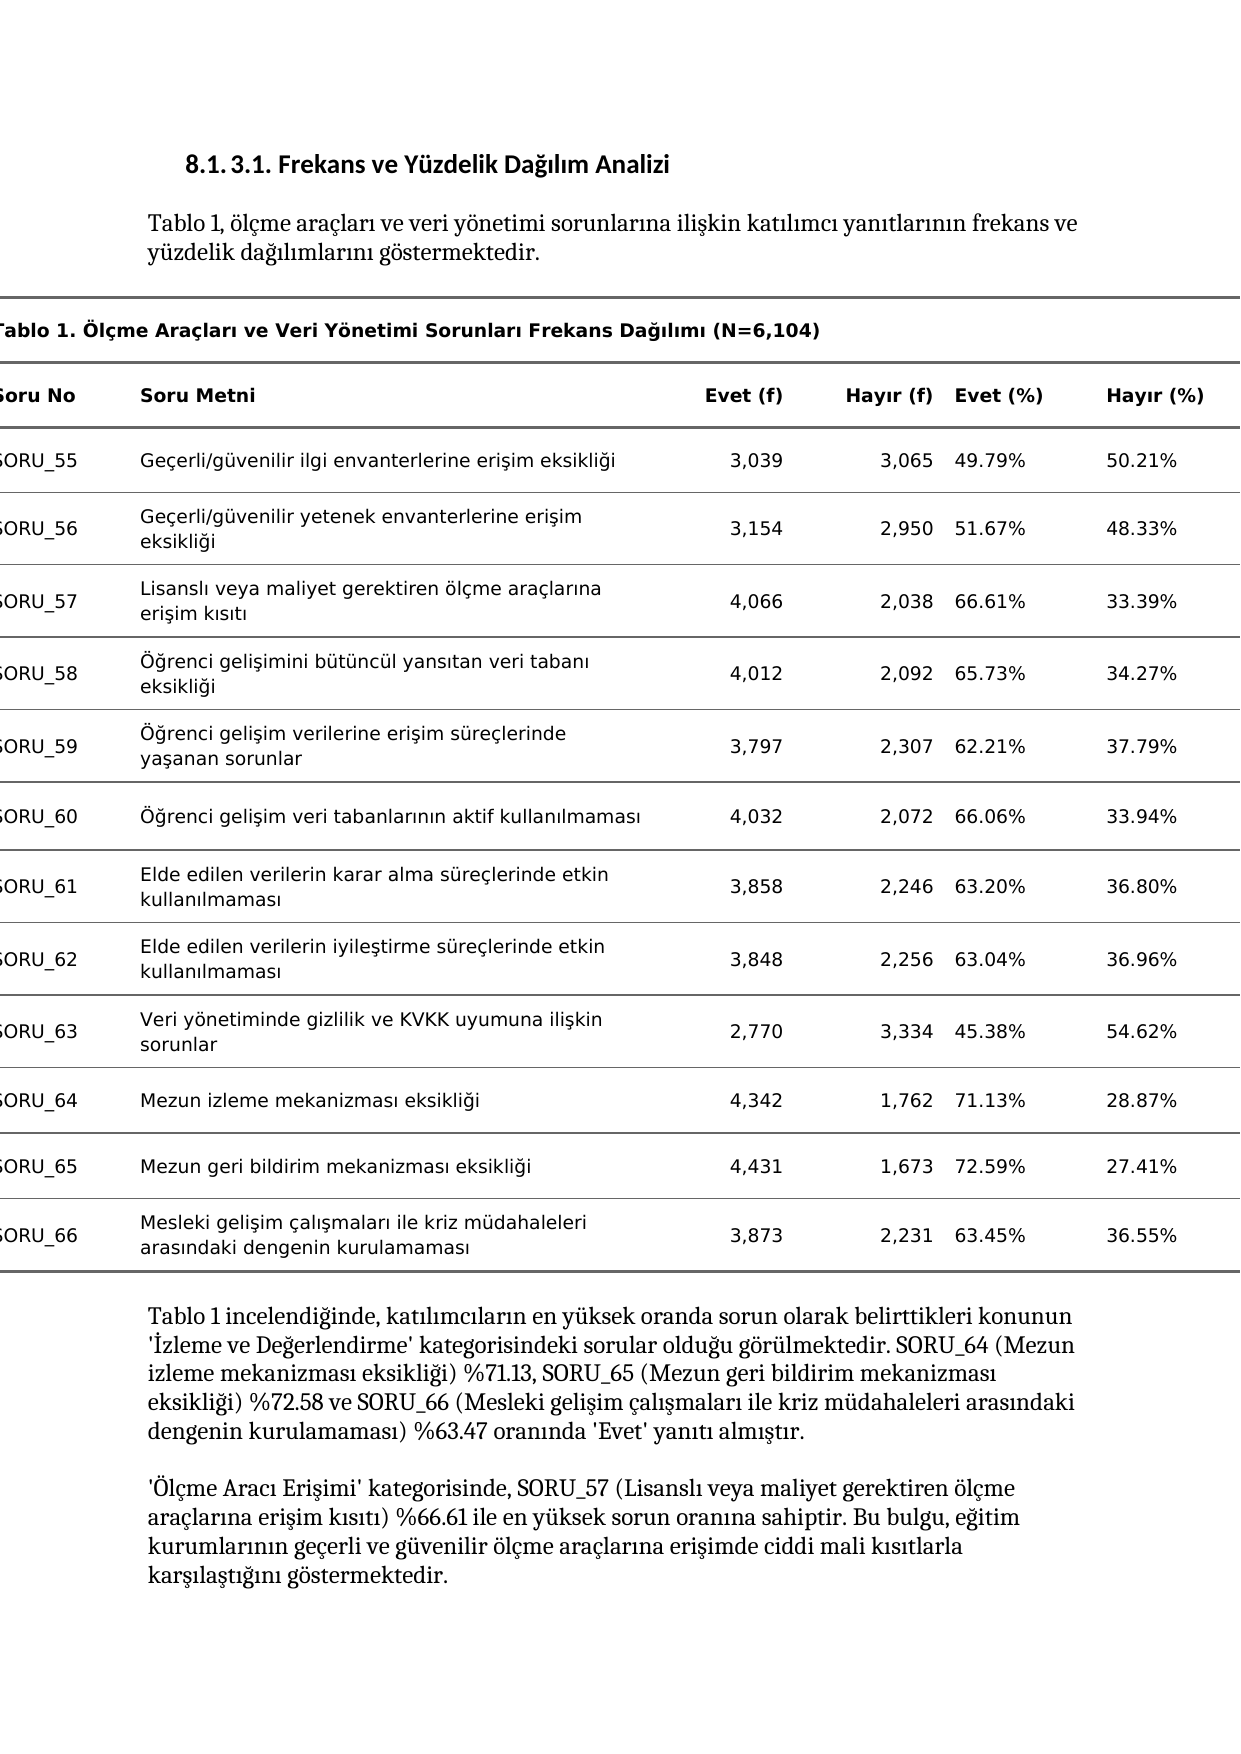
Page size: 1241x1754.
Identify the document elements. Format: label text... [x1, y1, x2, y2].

table_cell 66.61% [944, 565, 1096, 636]
table_cell 3,797 [655, 710, 793, 781]
table_cell 54.62% [1096, 996, 1240, 1067]
table_cell 2,038 [794, 565, 944, 636]
table_cell Hayır (%) [1096, 364, 1240, 426]
table_cell 4,342 [655, 1068, 793, 1132]
table_cell SORU_64 [0, 1068, 129, 1132]
table_cell SORU_56 [0, 493, 129, 564]
table_cell Elde edilen verilerin karar alma süreçlerinde etkin kullanılmaması [130, 851, 654, 922]
table_cell 4,032 [655, 783, 793, 849]
table_cell 51.67% [944, 493, 1096, 564]
table_cell 2,072 [794, 783, 944, 849]
table_cell 71.13% [944, 1068, 1096, 1132]
table_cell Lisanslı veya maliyet gerektiren ölçme araçlarına erişim kısıtı [130, 565, 654, 636]
table_cell 48.33% [1096, 493, 1240, 564]
table_cell 33.94% [1096, 783, 1240, 849]
table_cell 63.45% [944, 1199, 1096, 1270]
table_cell 2,092 [794, 638, 944, 708]
table_cell 3,154 [655, 493, 793, 564]
table_cell SORU_63 [0, 996, 129, 1067]
table_cell 3,334 [794, 996, 944, 1067]
table_cell Öğrenci gelişimini bütüncül yansıtan veri tabanı eksikliği [130, 638, 654, 708]
table_header Tablo 1. Ölçme Araçları ve Veri Yönetimi Sorunları Frekans Dağılımı (N=6,104) [0, 299, 1240, 361]
table_cell 28.87% [1096, 1068, 1240, 1132]
table_cell 1,673 [794, 1134, 944, 1198]
table_cell 4,012 [655, 638, 793, 708]
table_cell 36.80% [1096, 851, 1240, 922]
table_cell SORU_61 [0, 851, 129, 922]
table_cell 72.59% [944, 1134, 1096, 1198]
table_cell SORU_58 [0, 638, 129, 708]
table_cell Mezun geri bildirim mekanizması eksikliği [130, 1134, 654, 1198]
table_cell 2,231 [794, 1199, 944, 1270]
table_cell Soru Metni [130, 364, 654, 426]
table_cell Soru No [0, 364, 129, 426]
table_cell 45.38% [944, 996, 1096, 1067]
table_cell Mezun izleme mekanizması eksikliği [130, 1068, 654, 1132]
table_cell SORU_65 [0, 1134, 129, 1198]
table_cell 2,950 [794, 493, 944, 564]
table_cell 4,431 [655, 1134, 793, 1198]
table_cell 63.04% [944, 923, 1096, 994]
table_cell 65.73% [944, 638, 1096, 708]
table_cell Geçerli/güvenilir ilgi envanterlerine erişim eksikliği [130, 429, 654, 491]
table_cell Geçerli/güvenilir yetenek envanterlerine erişim eksikliği [130, 493, 654, 564]
table_cell 49.79% [944, 429, 1096, 491]
table_cell 2,256 [794, 923, 944, 994]
table_cell 3,873 [655, 1199, 793, 1270]
table_cell 2,246 [794, 851, 944, 922]
table_cell Veri yönetiminde gizlilik ve KVKK uyumuna ilişkin sorunlar [130, 996, 654, 1067]
table_cell 3,039 [655, 429, 793, 491]
table_cell Mesleki gelişim çalışmaları ile kriz müdahaleleri arasındaki dengenin kurulamaması [130, 1199, 654, 1270]
table_cell Hayır (f) [794, 364, 944, 426]
table_cell SORU_57 [0, 565, 129, 636]
table_cell 36.96% [1096, 923, 1240, 994]
table_cell 36.55% [1096, 1199, 1240, 1270]
table_cell 2,307 [794, 710, 944, 781]
table_cell SORU_60 [0, 783, 129, 849]
table_cell 62.21% [944, 710, 1096, 781]
table_cell Öğrenci gelişim verilerine erişim süreçlerinde yaşanan sorunlar [130, 710, 654, 781]
text 'Ölçme Aracı Erişimi' kategorisinde, SORU_57 (Lisanslı veya maliyet gerektiren ölçme araçlarına erişim kısıtı) %66.61 ile en yüksek sorun oranına sahiptir. Bu bulgu, eğitim kurumlarının geçerli ve güvenilir ölçme araçlarına erişimde ciddi mali kısıtlarla karşılaştığını göstermektedir. [148, 1474, 1093, 1589]
table_cell Öğrenci gelişim veri tabanlarının aktif kullanılmaması [130, 783, 654, 849]
table_cell 2,770 [655, 996, 793, 1067]
text Tablo 1, ölçme araçları ve veri yönetimi sorunlarına ilişkin katılımcı yanıtlarının frekans ve yüzdelik dağılımlarını göstermektedir. [148, 209, 1093, 267]
subtitle 3.1. Frekans ve Yüzdelik Dağılım Analizi [185, 148, 1093, 181]
table_cell Evet (%) [944, 364, 1096, 426]
table_cell 63.20% [944, 851, 1096, 922]
table_cell SORU_59 [0, 710, 129, 781]
table_cell SORU_62 [0, 923, 129, 994]
table_cell SORU_55 [0, 429, 129, 491]
table_cell 3,858 [655, 851, 793, 922]
table_cell 66.06% [944, 783, 1096, 849]
table_cell 50.21% [1096, 429, 1240, 491]
table_cell 33.39% [1096, 565, 1240, 636]
table_cell 37.79% [1096, 710, 1240, 781]
table_cell 3,848 [655, 923, 793, 994]
table_cell 34.27% [1096, 638, 1240, 708]
table_cell Evet (f) [655, 364, 793, 426]
table_cell 1,762 [794, 1068, 944, 1132]
table_cell SORU_66 [0, 1199, 129, 1270]
text Tablo 1 incelendiğinde, katılımcıların en yüksek oranda sorun olarak belirttikleri konunun 'İzleme ve Değerlendirme' kategorisindeki sorular olduğu görülmektedir. SORU_64 (Mezun izleme mekanizması eksikliği) %71.13, SORU_65 (Mezun geri bildirim mekanizması eksikliği) %72.58 ve SORU_66 (Mesleki gelişim çalışmaları ile kriz müdahaleleri arasındaki dengenin kurulamaması) %63.47 oranında 'Evet' yanıtı almıştır. [148, 1302, 1093, 1446]
table_cell 3,065 [794, 429, 944, 491]
table_cell 4,066 [655, 565, 793, 636]
table_cell Elde edilen verilerin iyileştirme süreçlerinde etkin kullanılmaması [130, 923, 654, 994]
table_cell 27.41% [1096, 1134, 1240, 1198]
